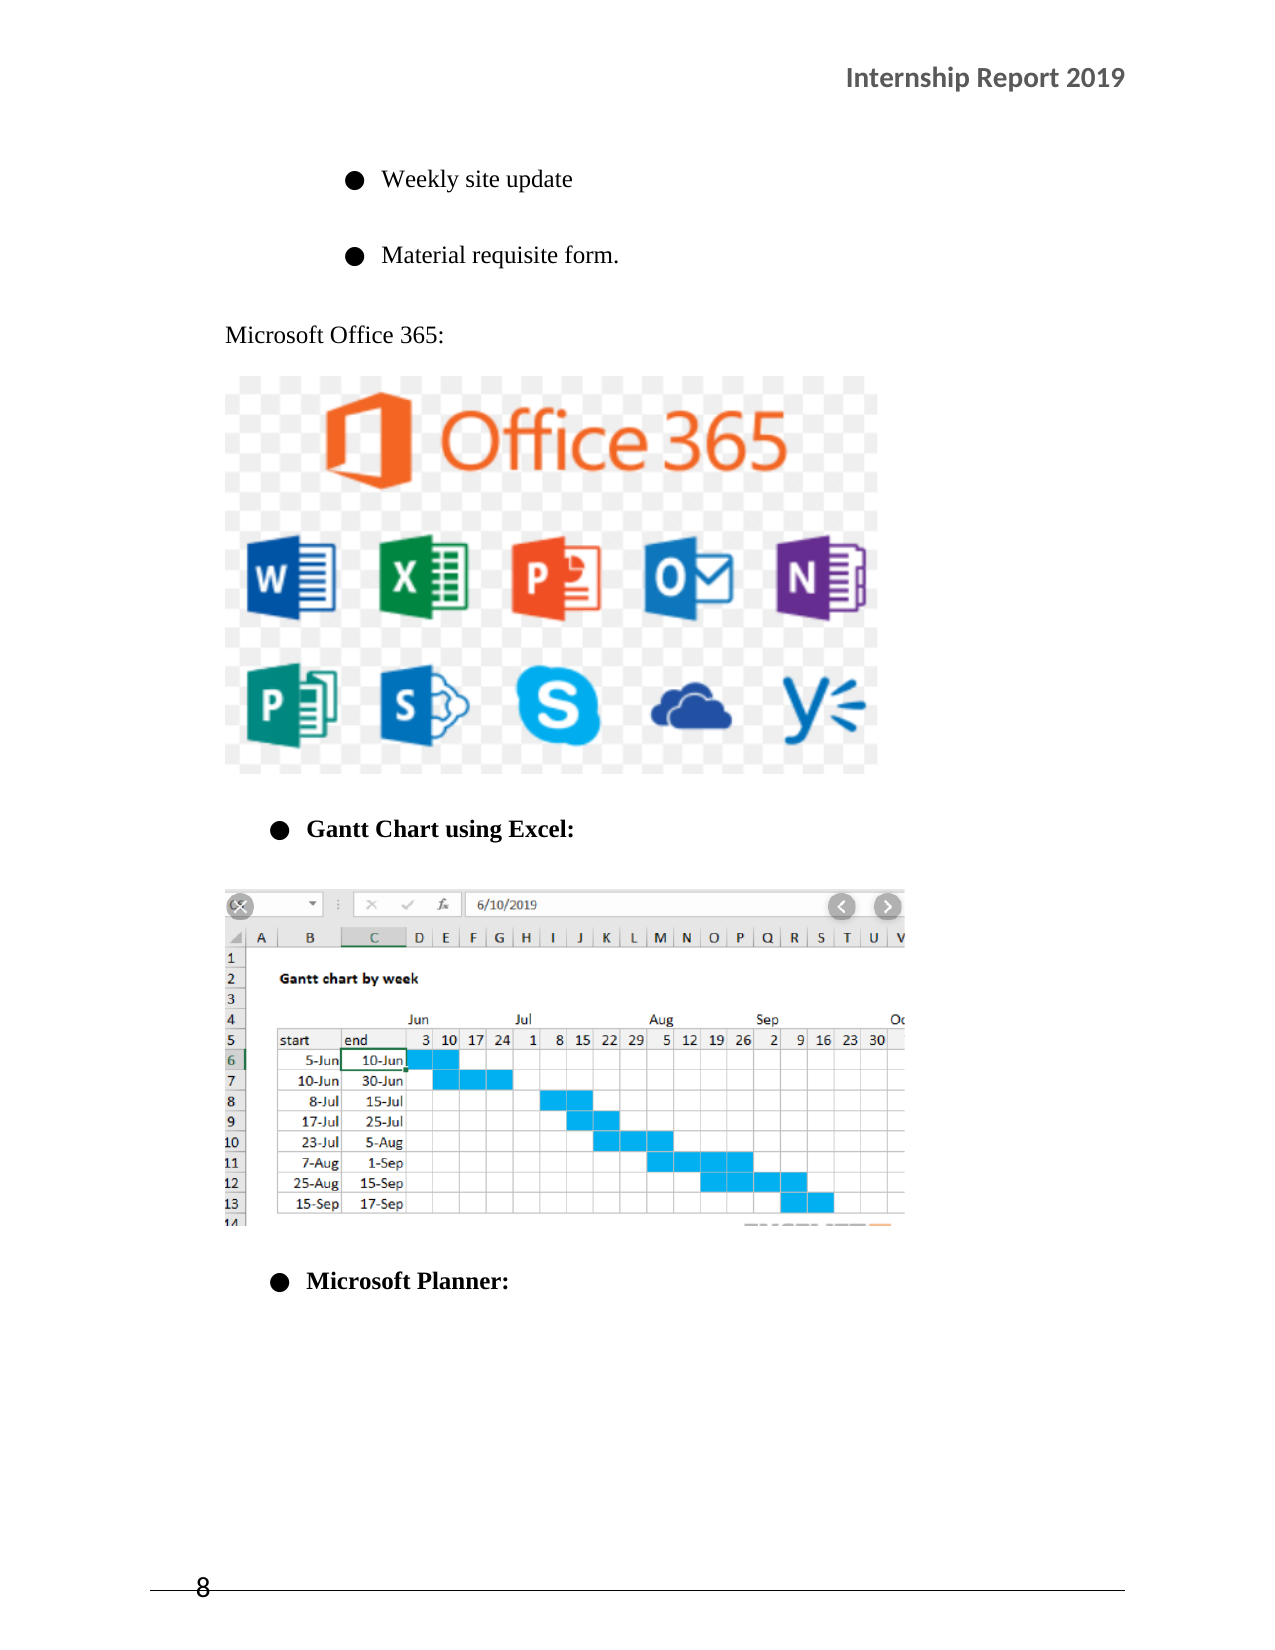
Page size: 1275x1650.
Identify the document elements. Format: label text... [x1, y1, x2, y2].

list Material requisite form. [344, 227, 1125, 278]
text Microsoft Office 365: [225, 320, 1125, 349]
picture [225, 376, 878, 774]
picture [225, 889, 905, 1226]
list Microsoft Planner: [269, 1252, 1125, 1303]
list Gantt Chart using Excel: [269, 800, 1125, 852]
list Weekly site update [344, 150, 1125, 201]
